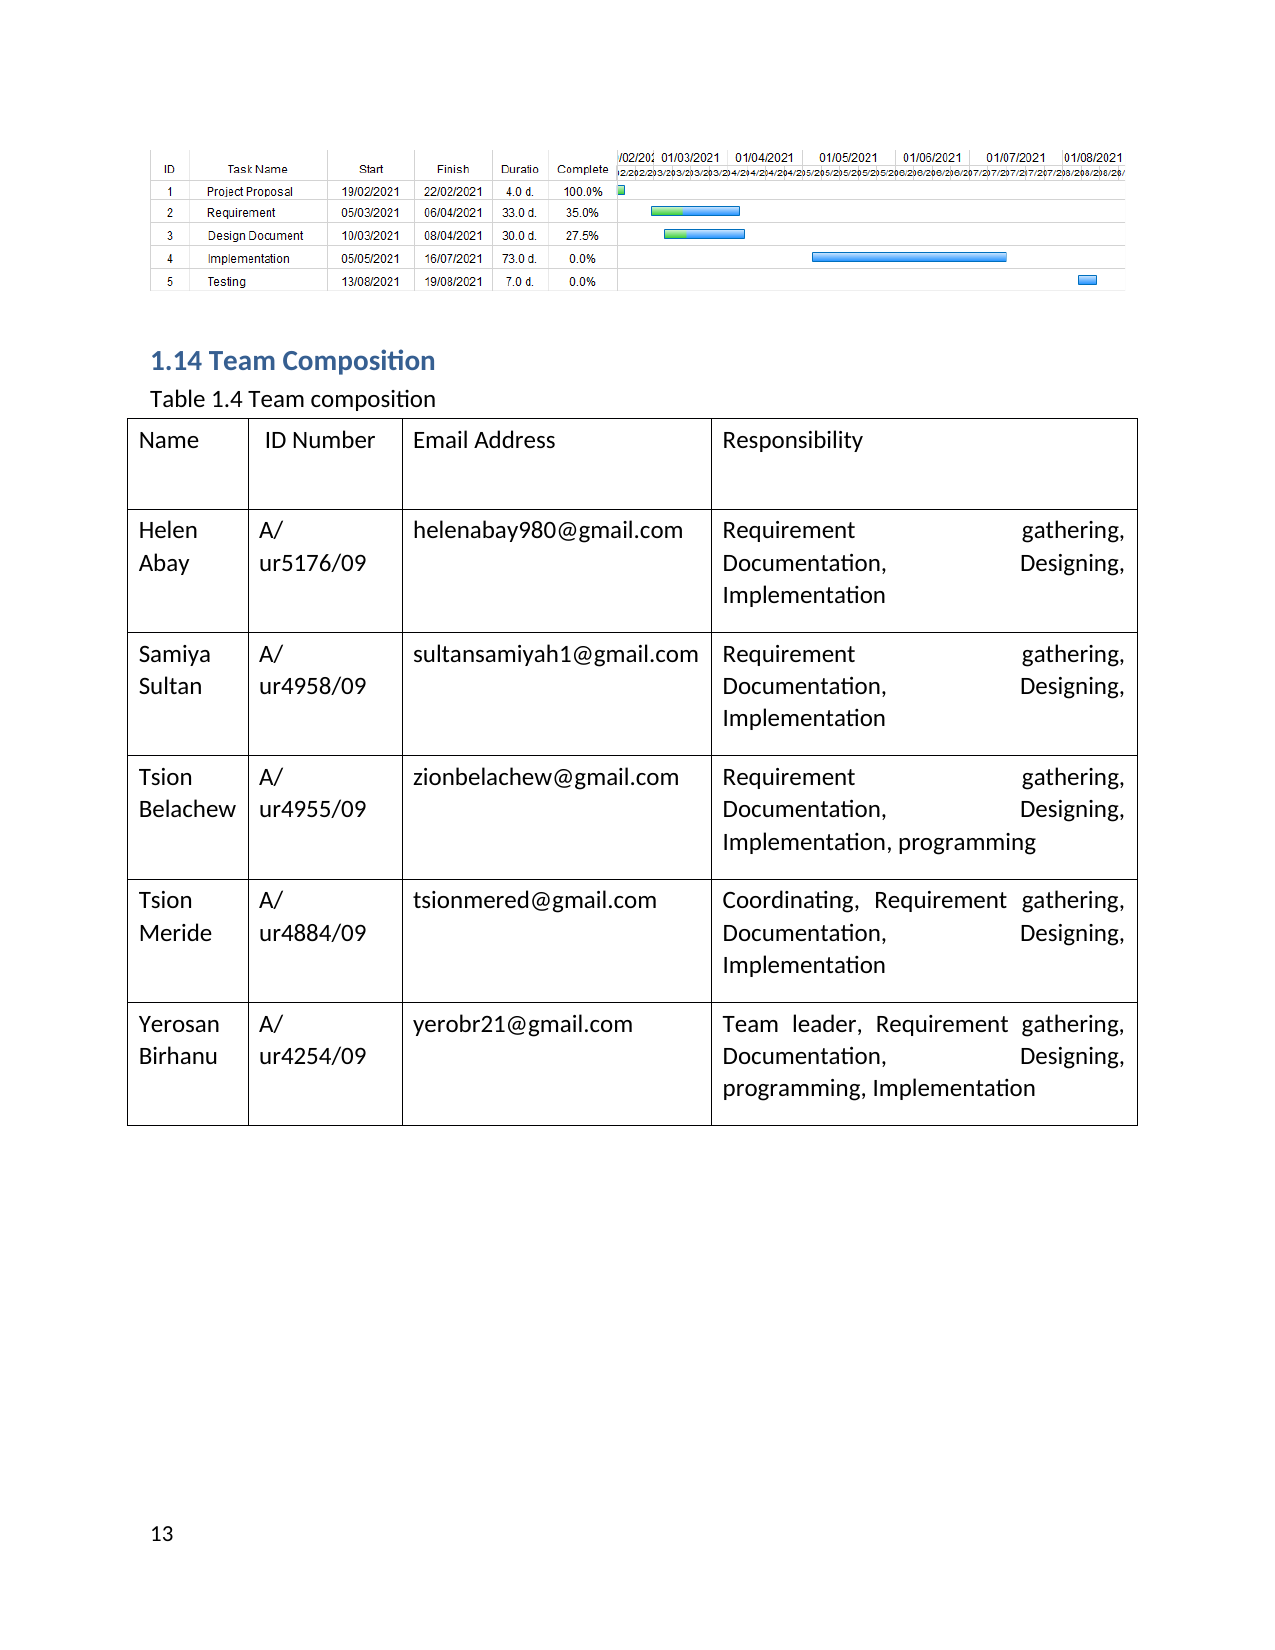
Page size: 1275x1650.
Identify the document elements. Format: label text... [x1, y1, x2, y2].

table_cell A/ur4955/09 [249, 756, 402, 879]
table_cell A/ur4958/09 [249, 633, 402, 755]
table_cell helenabay980@gmail.com [403, 510, 711, 632]
table_cell Tsion Belachew [128, 756, 248, 879]
list Table 1.4 Team composition [150, 383, 1125, 414]
table_cell A/ur4884/09 [249, 880, 402, 1002]
table_cell Samiya Sultan [128, 633, 248, 755]
table_cell Requirement gathering, Documentation, Designing, Implementation [712, 633, 1137, 755]
table_cell zionbelachew@gmail.com [403, 756, 711, 879]
table_cell sultansamiyah1@gmail.com [403, 633, 711, 755]
table_cell tsionmered@gmail.com [403, 880, 711, 1002]
table_header Name [128, 419, 248, 509]
subtitle 1.14 Team Composition [150, 342, 1125, 378]
table_cell Helen Abay [128, 510, 248, 632]
picture [150, 150, 1125, 291]
table_cell A/ur4254/09 [249, 1003, 402, 1125]
table_cell Tsion Meride [128, 880, 248, 1002]
table_cell yerobr21@gmail.com [403, 1003, 711, 1125]
table_header ID Number [249, 419, 402, 509]
table_header Responsibility [712, 419, 1137, 509]
table_cell Requirement gathering, Documentation, Designing, Implementation, programming [712, 756, 1137, 879]
table_cell Coordinating, Requirement gathering, Documentation, Designing, Implementation [712, 880, 1137, 1002]
table_cell Team leader, Requirement gathering, Documentation, Designing, programming, Implementation [712, 1003, 1137, 1125]
table_header Email Address [403, 419, 711, 509]
table_cell Yerosan Birhanu [128, 1003, 248, 1125]
table_cell A/ur5176/09 [249, 510, 402, 632]
table_cell Requirement gathering, Documentation, Designing, Implementation [712, 510, 1137, 632]
